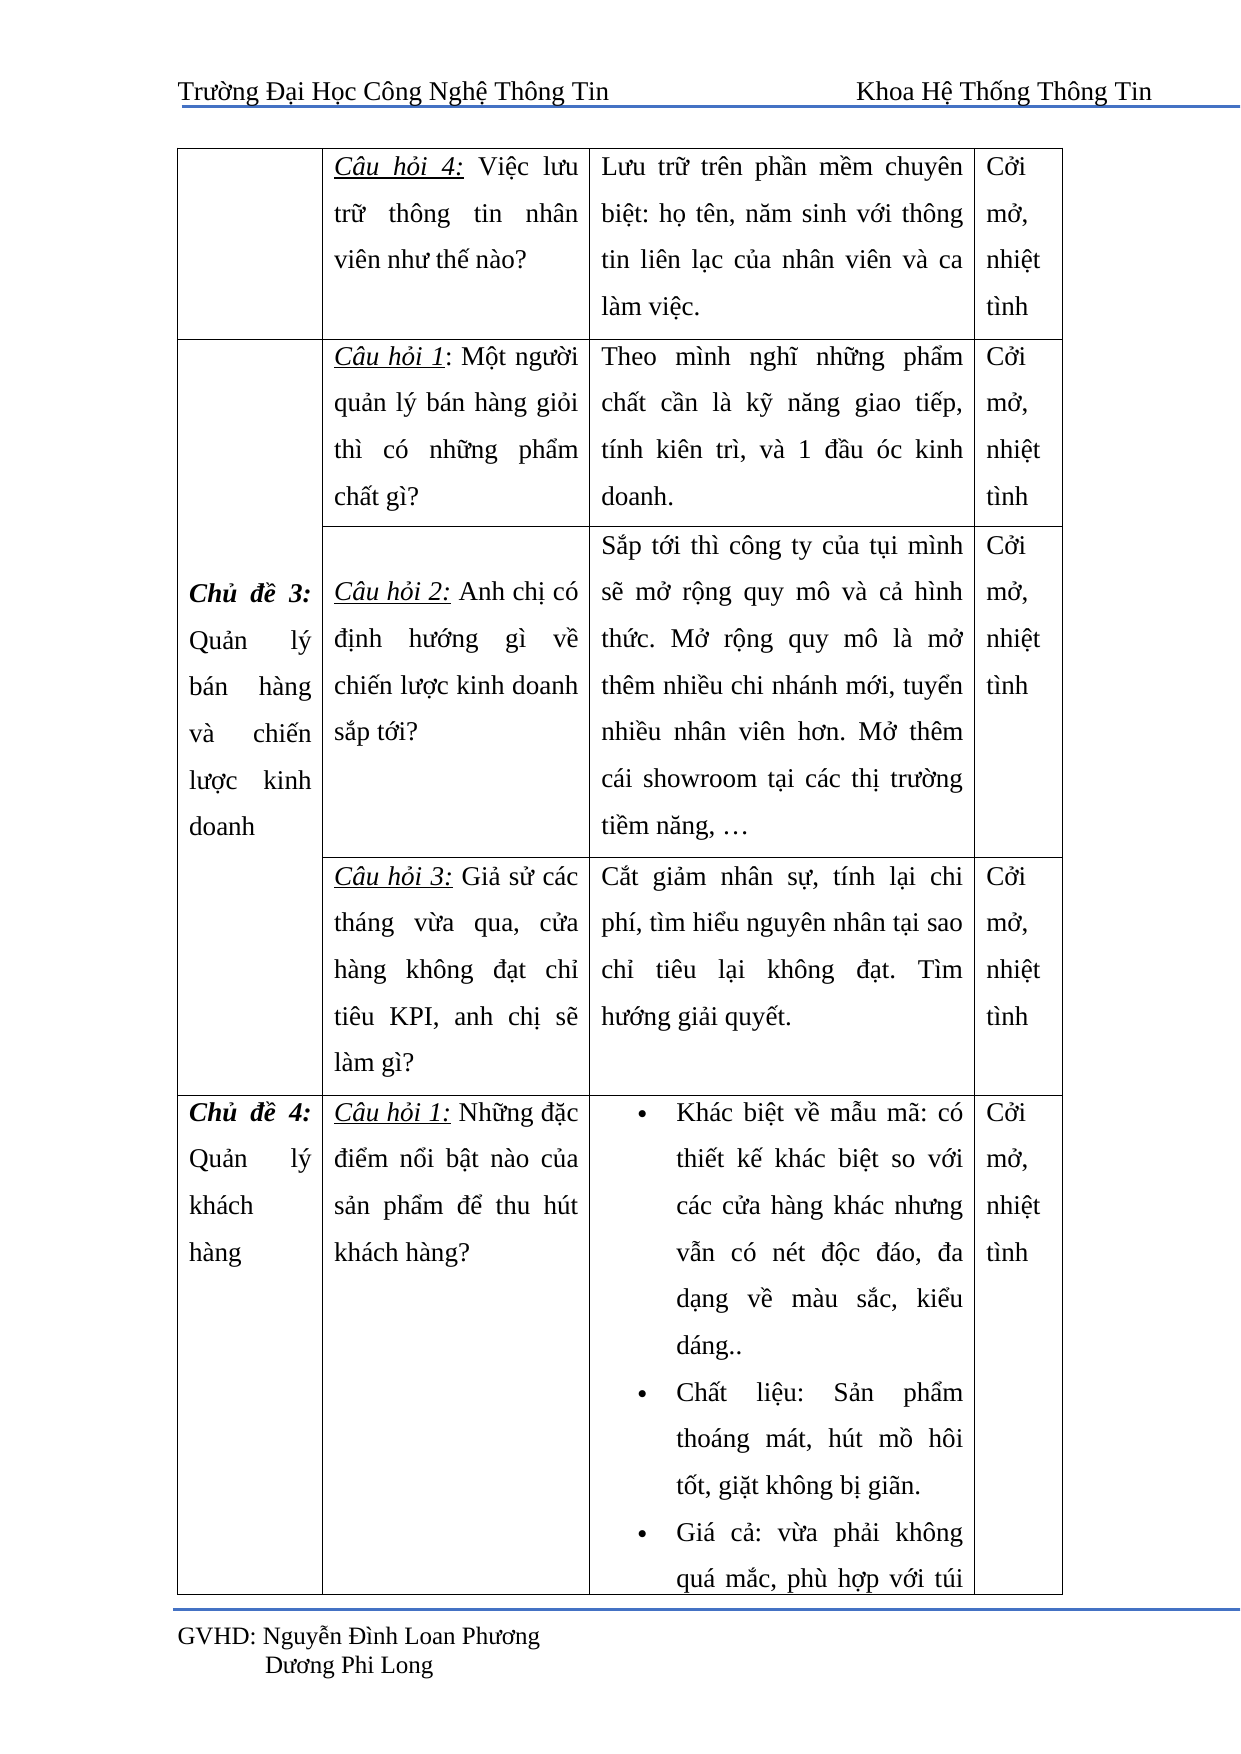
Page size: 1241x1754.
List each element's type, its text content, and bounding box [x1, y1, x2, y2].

table_cell Câu hỏi 4: Việc lưu trữ thông tin nhân viên như thế nào? [323, 149, 589, 338]
table_cell Cởi mở, nhiệt tình [975, 527, 1062, 857]
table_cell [590, 1096, 974, 1593]
table_cell Sắp tới thì công ty của tụi mình sẽ mở rộng quy mô và cả hình thức. Mở rộng quy mô là mở thêm nhiều chi nhánh mới, tuyển nhiều nhân viên hơn. Mở thêm cái showroom tại các thị trường tiềm năng, … [590, 527, 974, 857]
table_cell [323, 1096, 589, 1593]
table_cell Cởi mở, nhiệt tình [975, 340, 1062, 526]
table_cell Cắt giảm nhân sự, tính lại chi phí, tìm hiểu nguyên nhân tại sao chỉ tiêu lại không đạt. Tìm hướng giải quyết. [590, 858, 974, 1094]
table_cell Theo mình nghĩ những phẩm chất cần là kỹ năng giao tiếp, tính kiên trì, và 1 đầu óc kinh doanh. [590, 340, 974, 526]
table_cell Cởi mở, nhiệt tình [975, 858, 1062, 1094]
table_cell Câu hỏi 3: Giả sử các tháng vừa qua, cửa hàng không đạt chỉ tiêu KPI, anh chị sẽ làm gì? [323, 858, 589, 1094]
table_cell Lưu trữ trên phần mềm chuyên biệt: họ tên, năm sinh với thông tin liên lạc của nhân viên và ca làm việc. [590, 149, 974, 338]
table_cell Chủ đề 3: Quản lý bán hàng và chiến lược kinh doanh [178, 340, 322, 1094]
table_cell Câu hỏi 2: Anh chị có định hướng gì về chiến lược kinh doanh sắp tới? [323, 527, 589, 857]
table_cell Cởi mở, nhiệt tình [975, 1096, 1062, 1593]
table_cell Cởi mở, nhiệt tình [975, 149, 1062, 338]
table_cell Câu hỏi 1: Một người quản lý bán hàng giỏi thì có những phẩm chất gì? [323, 340, 589, 526]
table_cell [178, 1096, 322, 1593]
